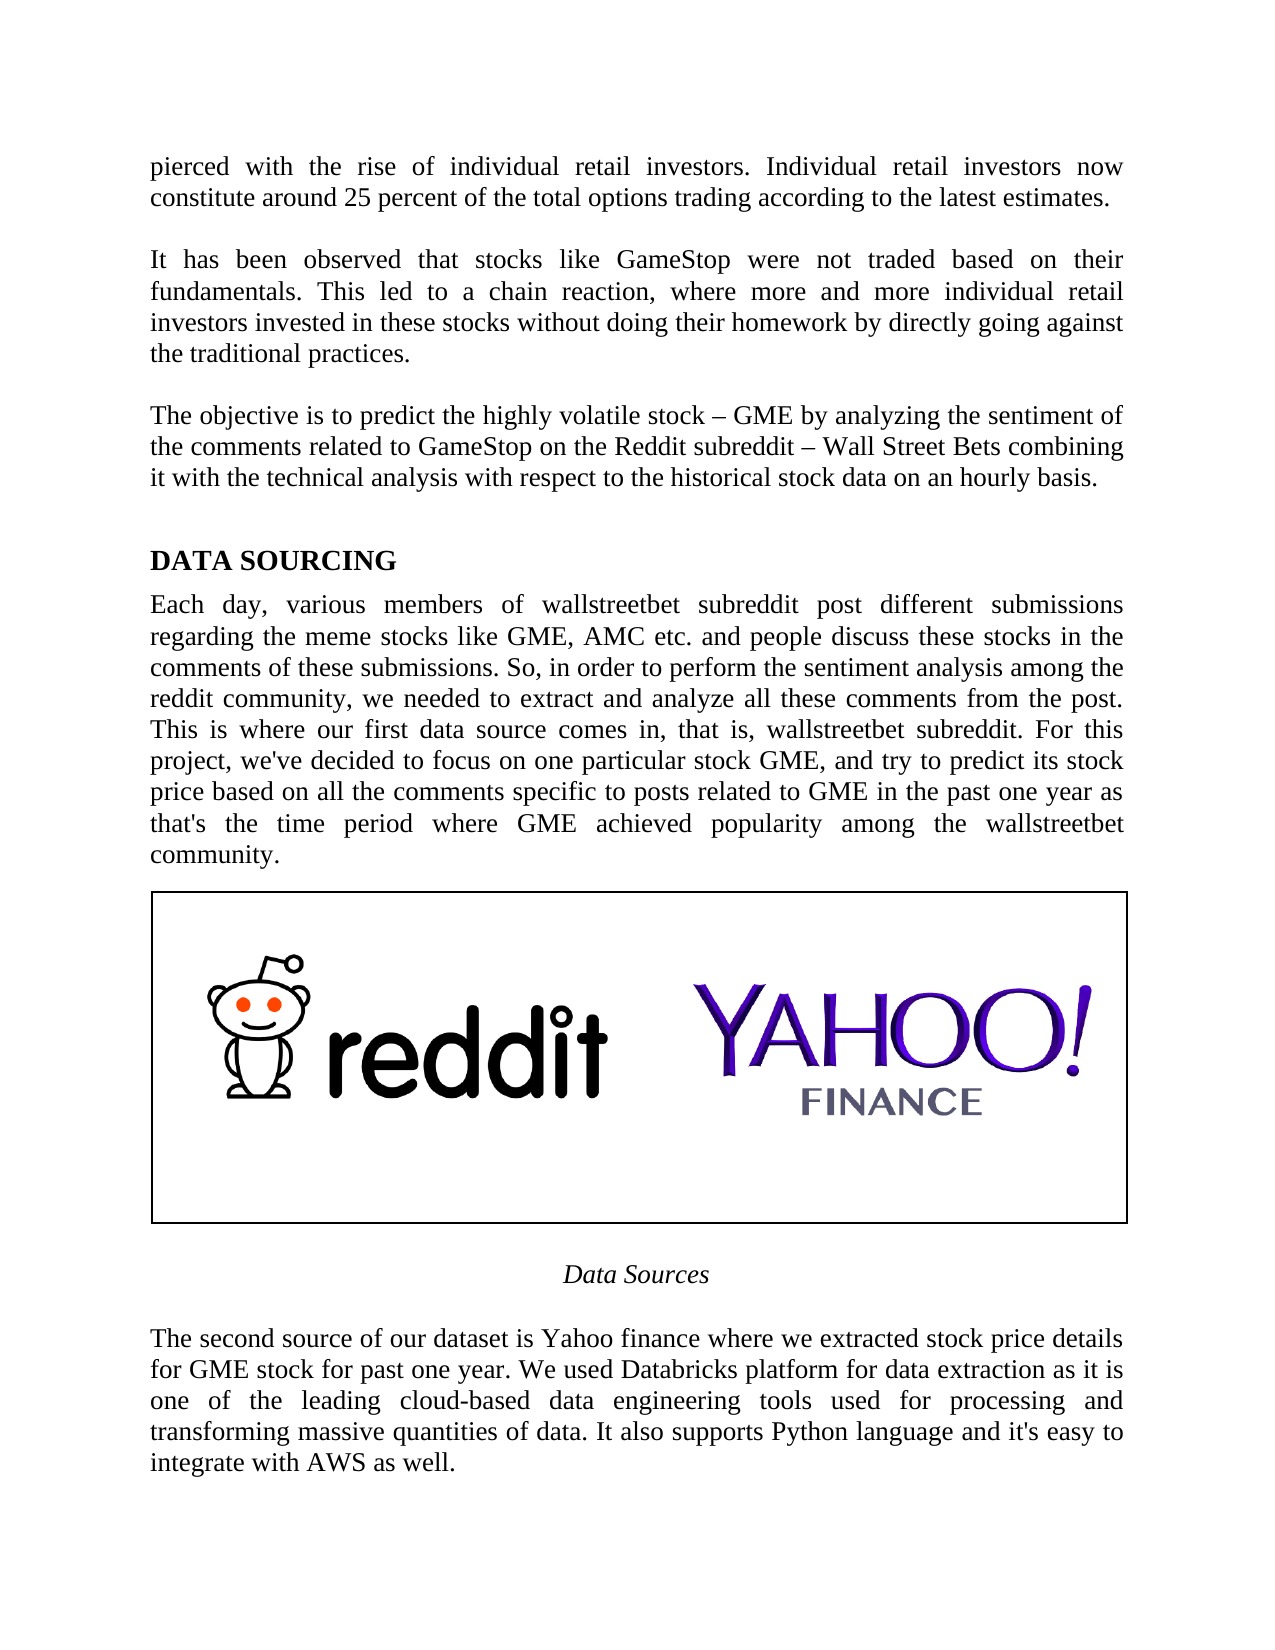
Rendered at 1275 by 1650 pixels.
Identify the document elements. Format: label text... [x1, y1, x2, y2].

picture [691, 983, 1093, 1116]
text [150, 150, 1125, 212]
text The second source of our dataset is Yahoo finance where we extracted stock price details for GME stock for past one year. We used Databricks platform for data extraction as it is one of the leading cloud-based data engineering tools used for processing and transforming massive quantities of data. It also supports Python language and it's easy to integrate with AWS as well. [150, 1322, 1125, 1477]
text Data Sources [150, 1258, 1125, 1289]
picture [178, 933, 651, 1118]
text The objective is to predict the highly volatile stock – GME by analyzing the sentiment of the comments related to GameStop on the Reddit subreddit – Wall Street Bets combining it with the technical analysis with respect to the historical stock data on an hourly basis. [150, 399, 1125, 493]
text Each day, various members of wallstreetbet subreddit post different submissions regarding the meme stocks like GME, AMC etc. and people discuss these stocks in the comments of these submissions. So, in order to perform the sentiment analysis among the reddit community, we needed to extract and analyze all these comments from the post. This is where our first data source comes in, that is, wallstreetbet subreddit. For this project, we've decided to focus on one particular stock GME, and try to predict its stock price based on all the comments specific to posts related to GME in the past one year as that's the time period where GME achieved popularity among the wallstreetbet community. [150, 589, 1125, 869]
subtitle DATA SOURCING [150, 543, 1125, 576]
text It has been observed that stocks like GameStop were not traded based on their fundamentals. This led to a chain reaction, where more and more individual retail investors invested in these stocks without doing their homework by directly going against the traditional practices. [150, 243, 1125, 368]
